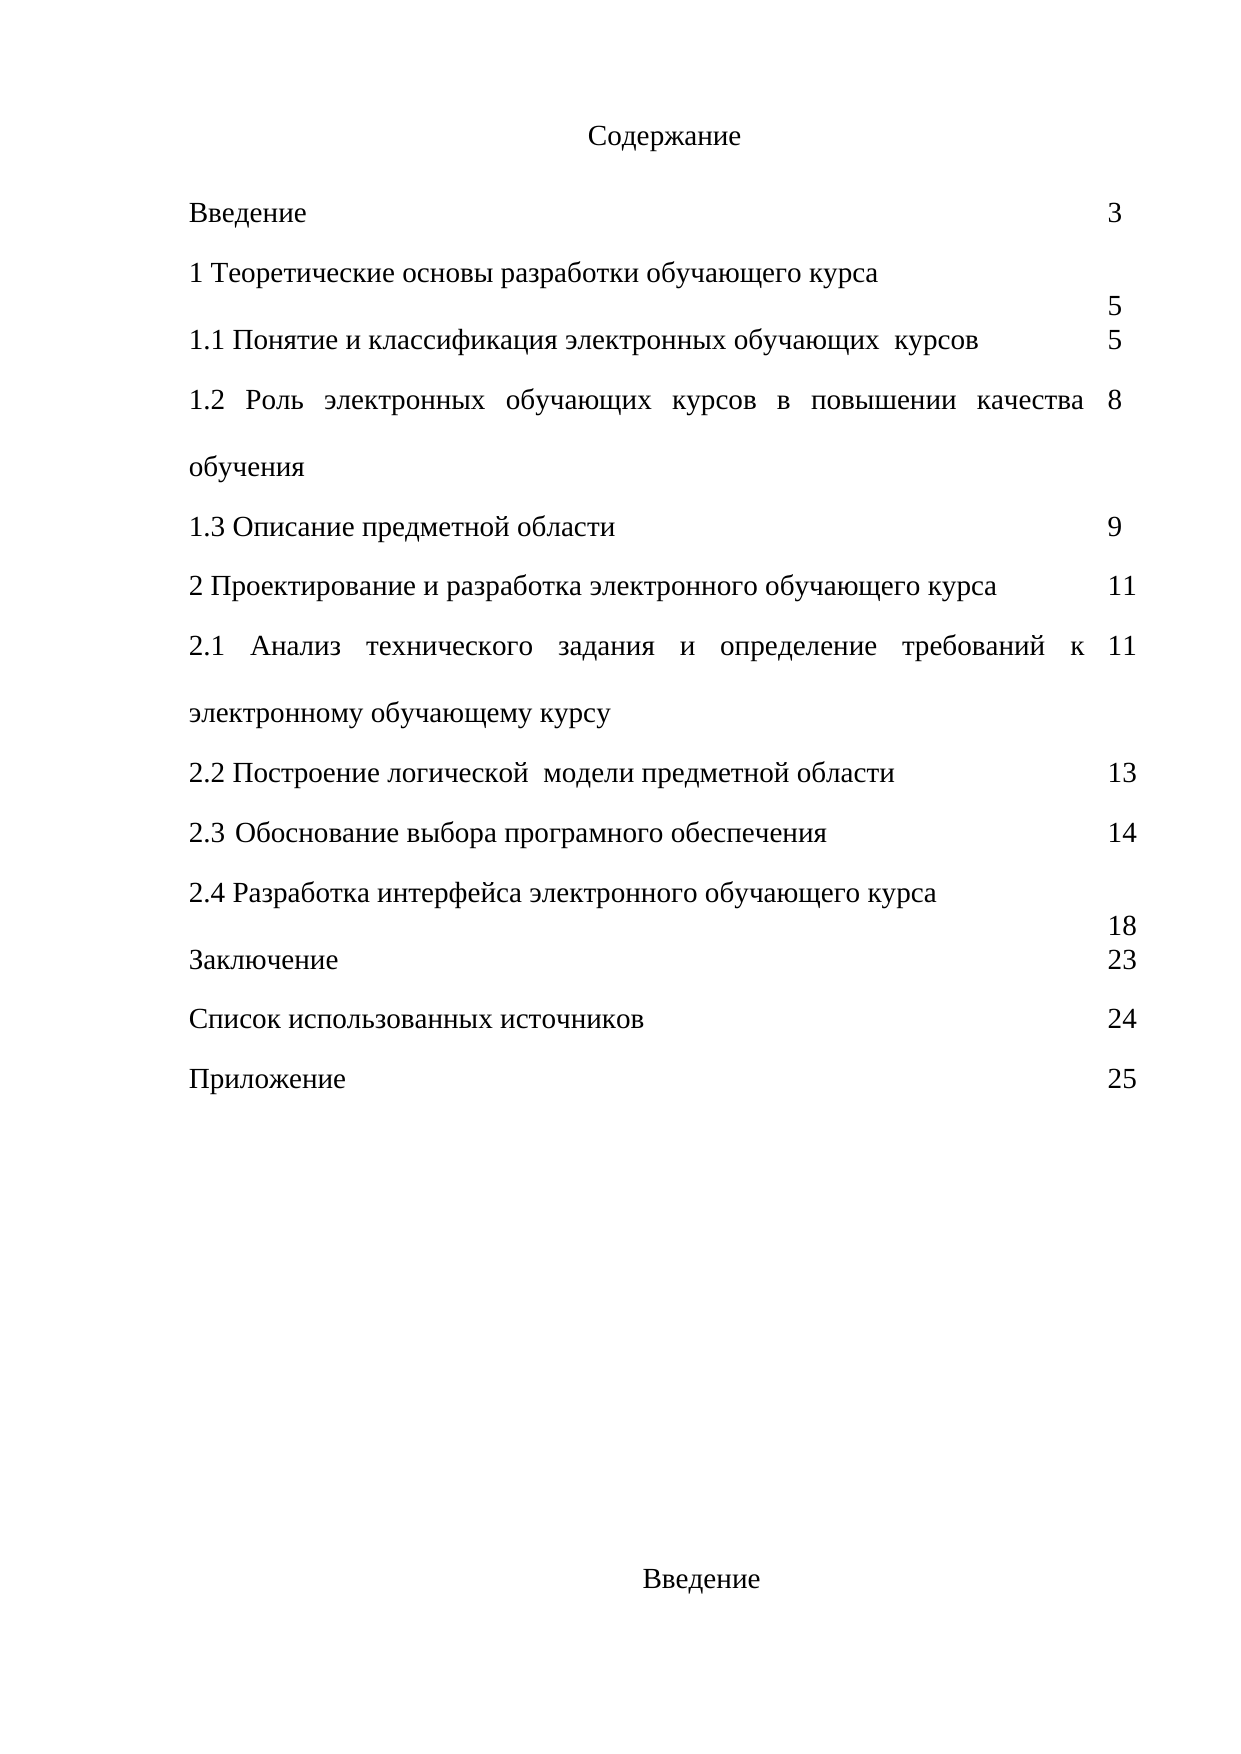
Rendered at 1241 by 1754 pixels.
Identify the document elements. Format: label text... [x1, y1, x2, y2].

table_cell 11 [1096, 628, 1152, 755]
table_cell 25 [1096, 1061, 1152, 1121]
table_cell 11 [1096, 569, 1152, 628]
text Содержание [177, 118, 1152, 152]
table_cell Заключение [177, 942, 1096, 1002]
table_cell 24 [1096, 1002, 1152, 1061]
table_cell 5 [1096, 255, 1152, 322]
table_cell 1.2 Роль электронных обучающих курсов в повышении качества обучения [177, 382, 1096, 509]
table_cell 2 Проектирование и разработка электронного обучающего курса [177, 569, 1096, 628]
table_cell Обоснование выбора програмного обеспечения [177, 815, 1096, 875]
table_cell Приложение [177, 1061, 1096, 1121]
table_cell 2.2 Построение логической модели предметной области [177, 755, 1096, 815]
table_cell 1.1 Понятие и классификация электронных обучающих курсов [177, 322, 1096, 382]
text Введение [177, 1561, 1152, 1595]
table_header 3 [1096, 195, 1152, 255]
table_cell 14 [1096, 815, 1152, 875]
table_cell 23 [1096, 942, 1152, 1002]
table_cell 18 [1096, 875, 1152, 942]
table_cell 8 [1096, 382, 1152, 509]
table_cell 1 Теоретические основы разработки обучающего курса [177, 255, 1096, 322]
table_cell Список использованных источников [177, 1002, 1096, 1061]
table_cell 2.4 Разработка интерфейса электронного обучающего курса [177, 875, 1096, 942]
table_cell 1.3 Описание предметной области [177, 509, 1096, 568]
table_cell 9 [1096, 509, 1152, 568]
table_cell 2.1 Анализ технического задания и определение требований к электронному обучающему курсу [177, 628, 1096, 755]
table_header Введение [177, 195, 1096, 255]
table_cell 5 [1096, 322, 1152, 382]
table_cell 13 [1096, 755, 1152, 815]
